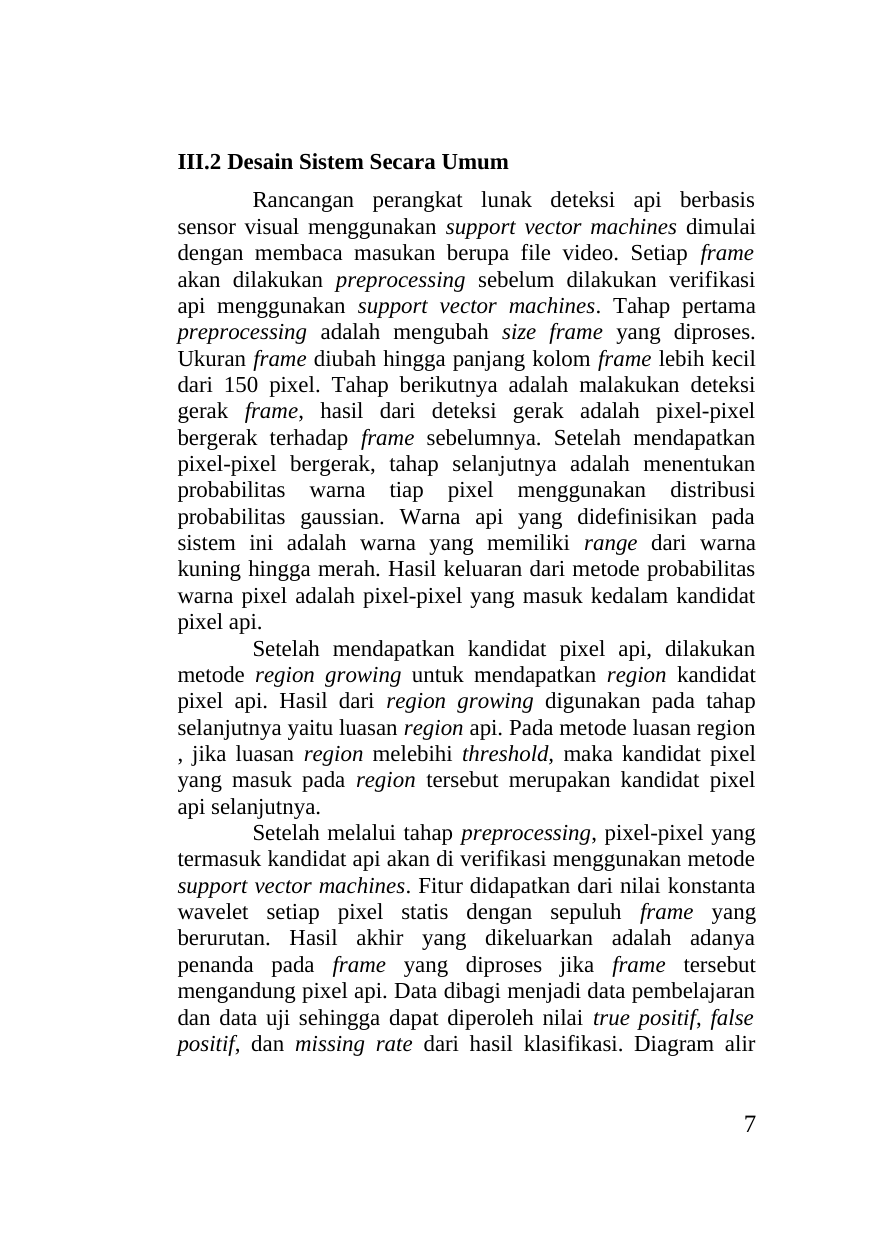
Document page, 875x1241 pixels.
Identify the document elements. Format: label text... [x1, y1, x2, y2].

text Rancangan perangkat lunak deteksi api berbasis sensor visual menggunakan support vector machines dimulai dengan membaca masukan berupa file video. Setiap frame akan dilakukan preprocessing sebelum dilakukan verifikasi api menggunakan support vector machines. Tahap pertama preprocessing adalah mengubah size frame yang diproses. Ukuran frame diubah hingga panjang kolom frame lebih kecil dari 150 pixel. Tahap berikutnya adalah malakukan deteksi gerak frame, hasil dari deteksi gerak adalah pixel-pixel bergerak terhadap frame sebelumnya. Setelah mendapatkan pixel-pixel bergerak, tahap selanjutnya adalah menentukan probabilitas warna tiap pixel menggunakan distribusi probabilitas gaussian. Warna api yang didefinisikan pada sistem ini adalah warna yang memiliki range dari warna kuning hingga merah. Hasil keluaran dari metode probabilitas warna pixel adalah pixel-pixel yang masuk kedalam kandidat pixel api. [177, 187, 756, 634]
text Setelah mendapatkan kandidat pixel api, dilakukan metode region growing untuk mendapatkan region kandidat pixel api. Hasil dari region growing digunakan pada tahap selanjutnya yaitu luasan region api. Pada metode luasan region , jika luasan region melebihi threshold, maka kandidat pixel yang masuk pada region tersebut merupakan kandidat pixel api selanjutnya. [177, 634, 756, 819]
subtitle Desain Sistem Secara Umum [177, 148, 756, 174]
